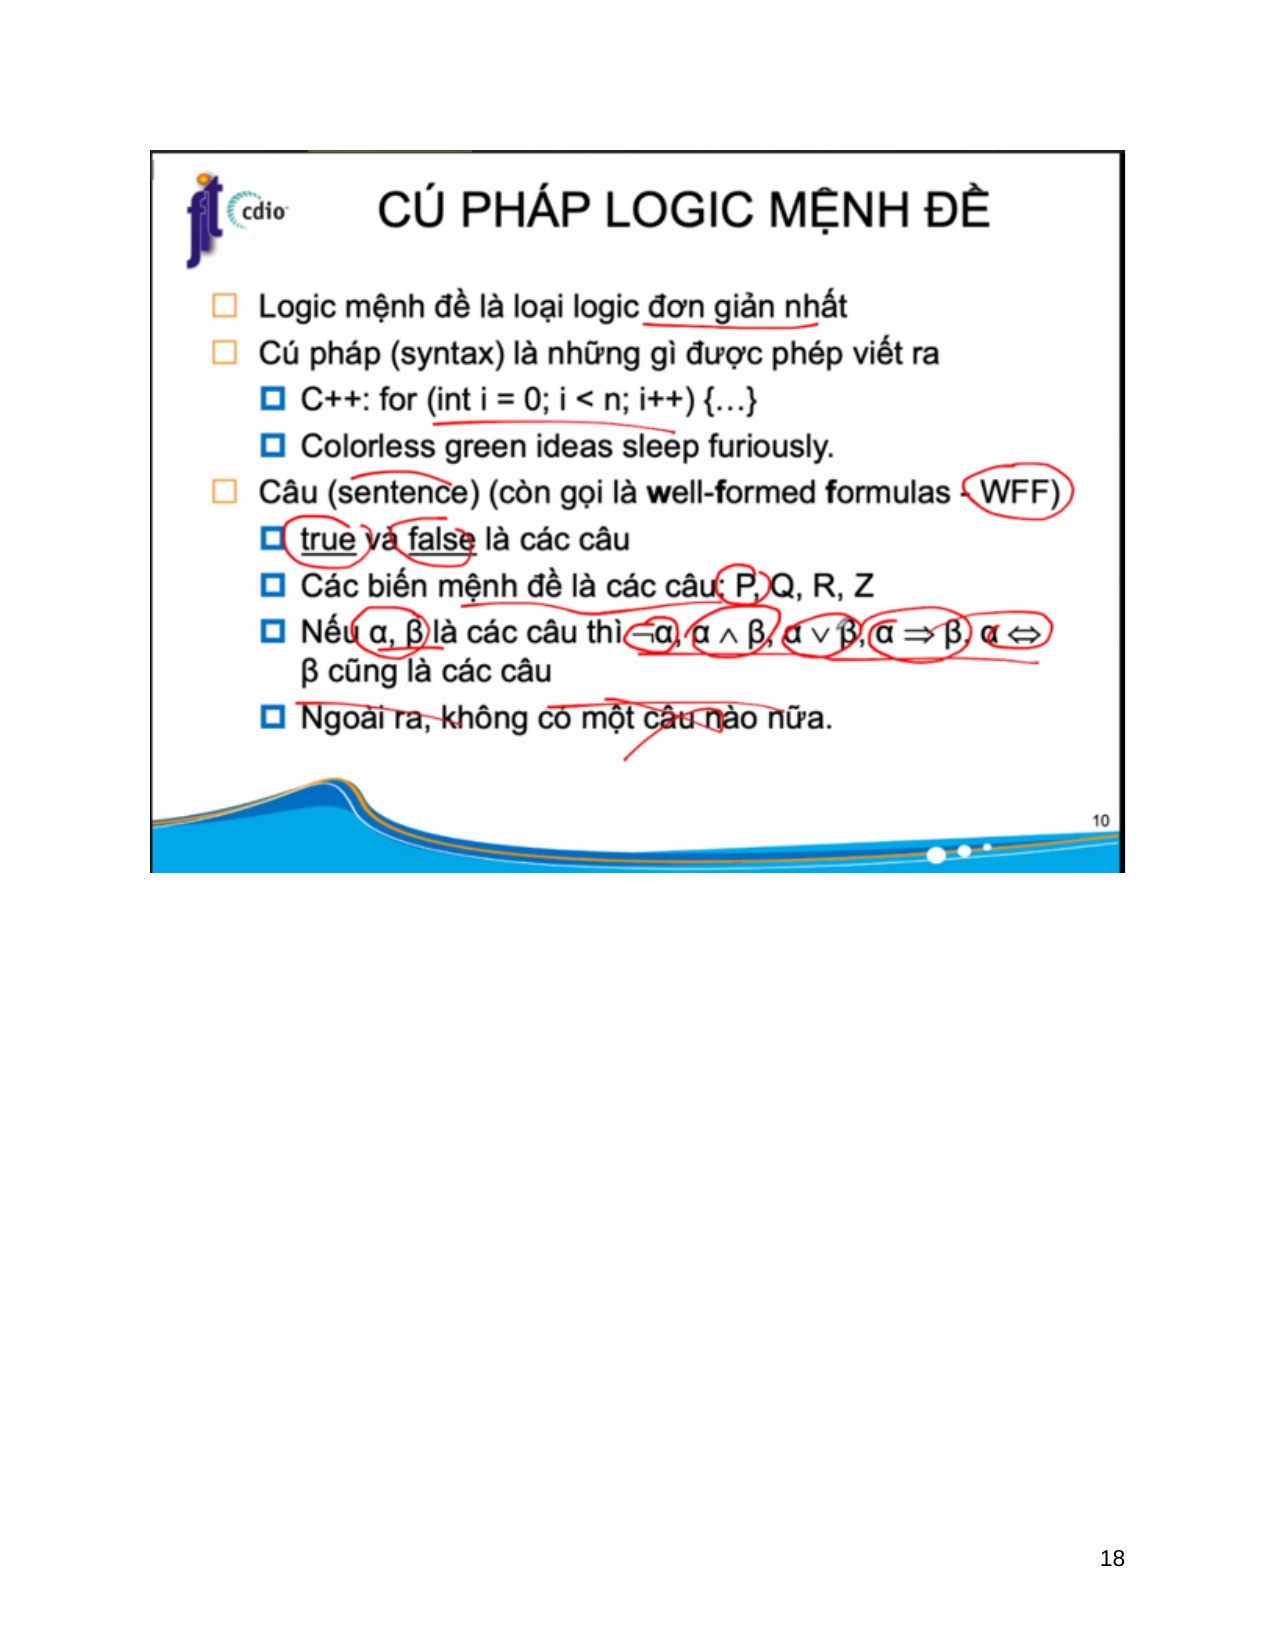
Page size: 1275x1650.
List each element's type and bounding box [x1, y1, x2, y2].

picture [150, 150, 1125, 873]
